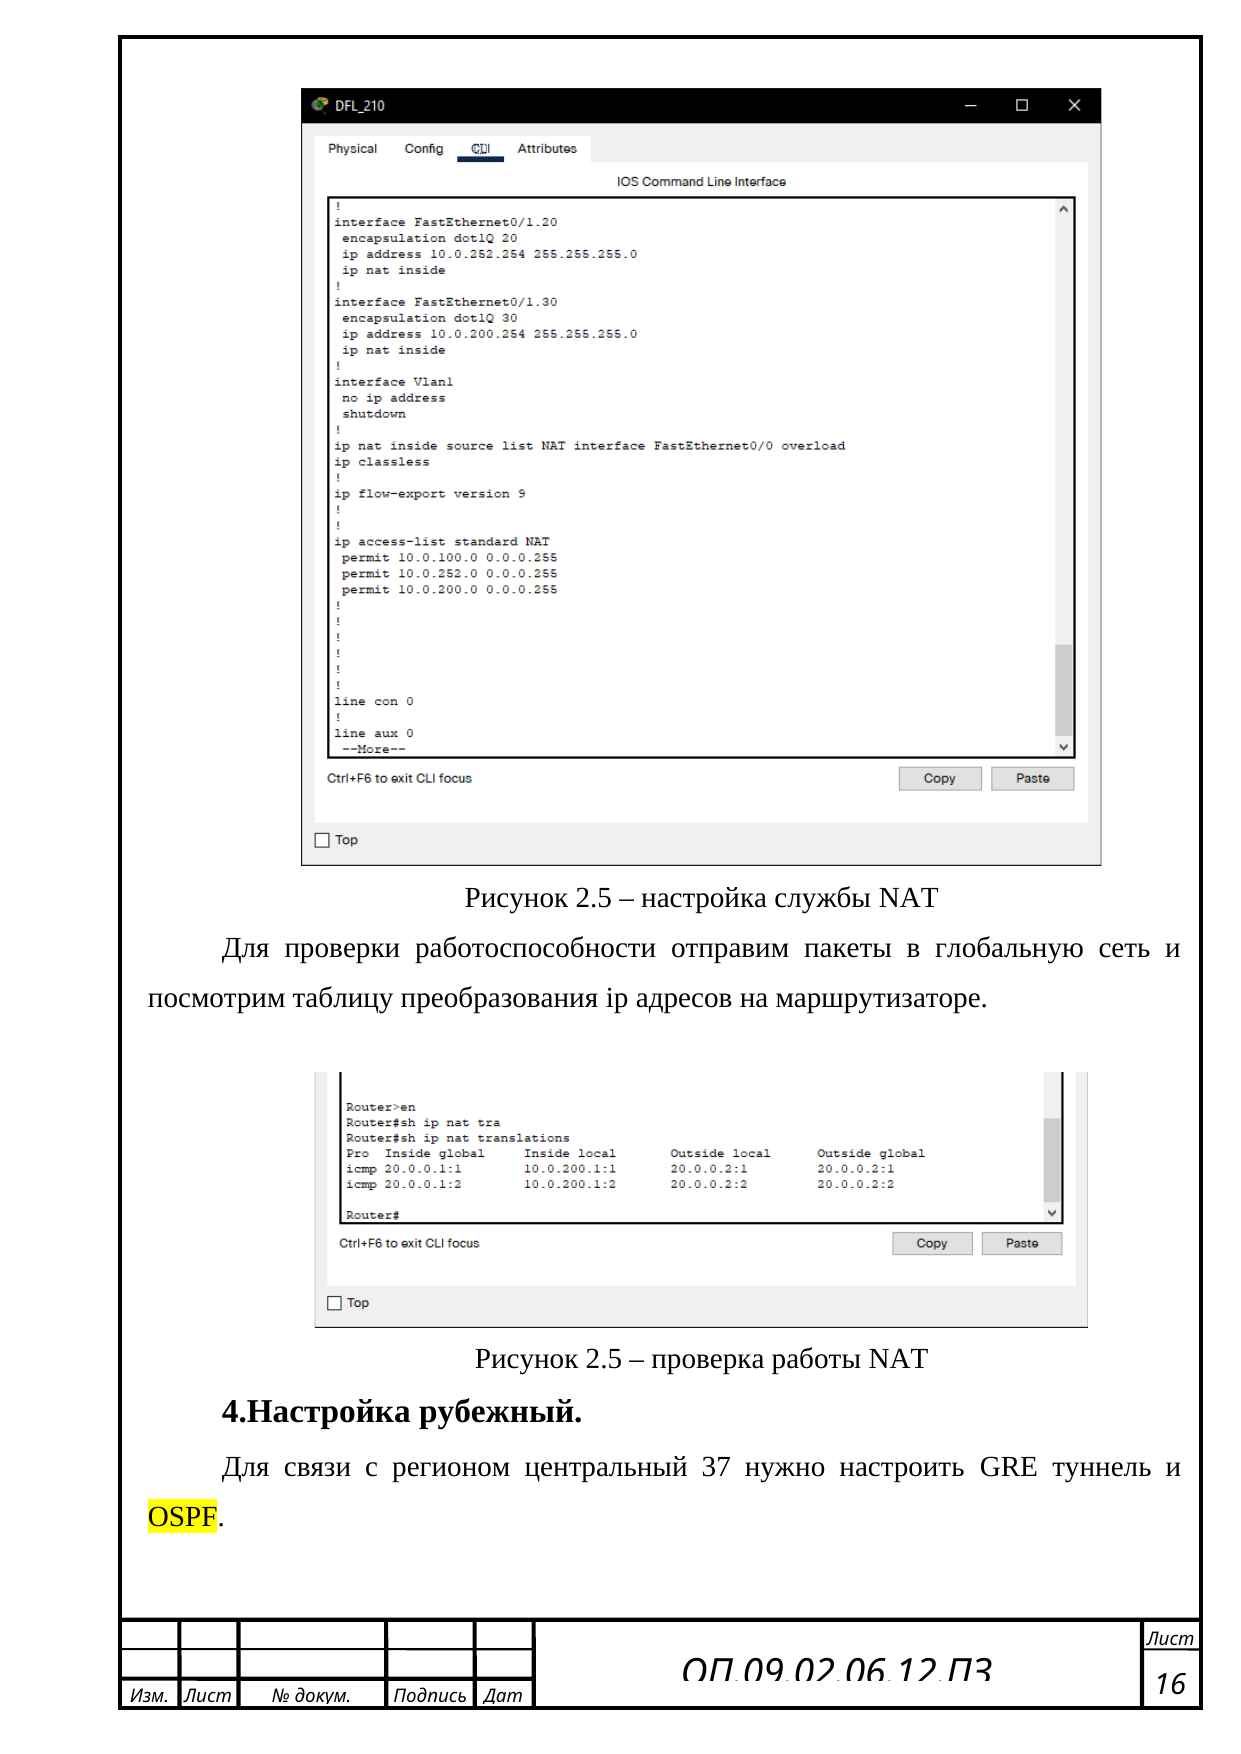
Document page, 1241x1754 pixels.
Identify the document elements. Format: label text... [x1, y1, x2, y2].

picture [301, 88, 1102, 866]
text Для проверки работоспособности отправим пакеты в глобальную сеть и посмотрим таблицу преобразования ip адресов на маршрутизаторе. [148, 930, 1181, 1014]
text Рисунок 2.5 – проверка работы NAT [148, 1341, 1181, 1375]
text 4.Настройка рубежный. [148, 1391, 1181, 1430]
text Для связи с регионом центральный 37 нужно настроить GRE туннель и OSPF. [148, 1449, 1181, 1533]
text Рисунок 2.5 – настройка службы NAT [148, 880, 1181, 913]
picture [314, 1072, 1088, 1328]
